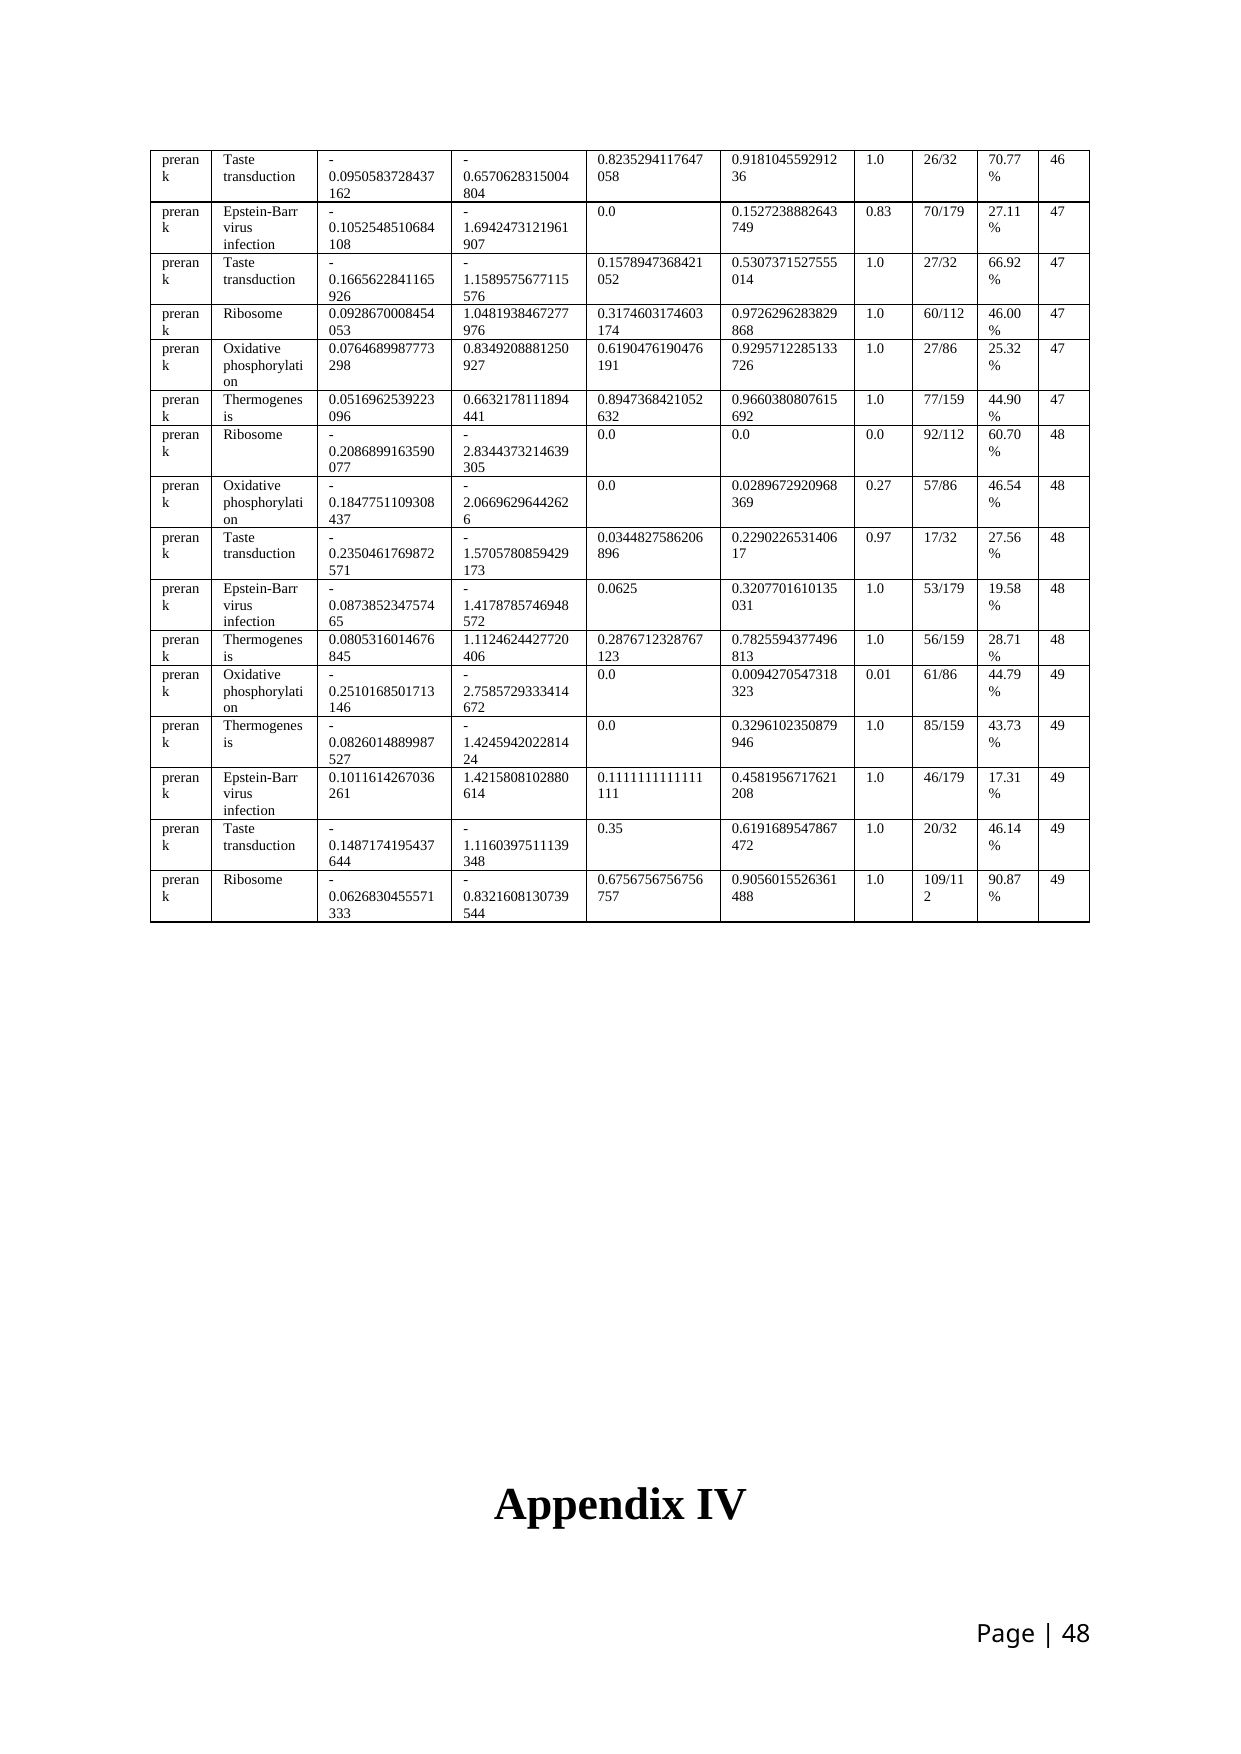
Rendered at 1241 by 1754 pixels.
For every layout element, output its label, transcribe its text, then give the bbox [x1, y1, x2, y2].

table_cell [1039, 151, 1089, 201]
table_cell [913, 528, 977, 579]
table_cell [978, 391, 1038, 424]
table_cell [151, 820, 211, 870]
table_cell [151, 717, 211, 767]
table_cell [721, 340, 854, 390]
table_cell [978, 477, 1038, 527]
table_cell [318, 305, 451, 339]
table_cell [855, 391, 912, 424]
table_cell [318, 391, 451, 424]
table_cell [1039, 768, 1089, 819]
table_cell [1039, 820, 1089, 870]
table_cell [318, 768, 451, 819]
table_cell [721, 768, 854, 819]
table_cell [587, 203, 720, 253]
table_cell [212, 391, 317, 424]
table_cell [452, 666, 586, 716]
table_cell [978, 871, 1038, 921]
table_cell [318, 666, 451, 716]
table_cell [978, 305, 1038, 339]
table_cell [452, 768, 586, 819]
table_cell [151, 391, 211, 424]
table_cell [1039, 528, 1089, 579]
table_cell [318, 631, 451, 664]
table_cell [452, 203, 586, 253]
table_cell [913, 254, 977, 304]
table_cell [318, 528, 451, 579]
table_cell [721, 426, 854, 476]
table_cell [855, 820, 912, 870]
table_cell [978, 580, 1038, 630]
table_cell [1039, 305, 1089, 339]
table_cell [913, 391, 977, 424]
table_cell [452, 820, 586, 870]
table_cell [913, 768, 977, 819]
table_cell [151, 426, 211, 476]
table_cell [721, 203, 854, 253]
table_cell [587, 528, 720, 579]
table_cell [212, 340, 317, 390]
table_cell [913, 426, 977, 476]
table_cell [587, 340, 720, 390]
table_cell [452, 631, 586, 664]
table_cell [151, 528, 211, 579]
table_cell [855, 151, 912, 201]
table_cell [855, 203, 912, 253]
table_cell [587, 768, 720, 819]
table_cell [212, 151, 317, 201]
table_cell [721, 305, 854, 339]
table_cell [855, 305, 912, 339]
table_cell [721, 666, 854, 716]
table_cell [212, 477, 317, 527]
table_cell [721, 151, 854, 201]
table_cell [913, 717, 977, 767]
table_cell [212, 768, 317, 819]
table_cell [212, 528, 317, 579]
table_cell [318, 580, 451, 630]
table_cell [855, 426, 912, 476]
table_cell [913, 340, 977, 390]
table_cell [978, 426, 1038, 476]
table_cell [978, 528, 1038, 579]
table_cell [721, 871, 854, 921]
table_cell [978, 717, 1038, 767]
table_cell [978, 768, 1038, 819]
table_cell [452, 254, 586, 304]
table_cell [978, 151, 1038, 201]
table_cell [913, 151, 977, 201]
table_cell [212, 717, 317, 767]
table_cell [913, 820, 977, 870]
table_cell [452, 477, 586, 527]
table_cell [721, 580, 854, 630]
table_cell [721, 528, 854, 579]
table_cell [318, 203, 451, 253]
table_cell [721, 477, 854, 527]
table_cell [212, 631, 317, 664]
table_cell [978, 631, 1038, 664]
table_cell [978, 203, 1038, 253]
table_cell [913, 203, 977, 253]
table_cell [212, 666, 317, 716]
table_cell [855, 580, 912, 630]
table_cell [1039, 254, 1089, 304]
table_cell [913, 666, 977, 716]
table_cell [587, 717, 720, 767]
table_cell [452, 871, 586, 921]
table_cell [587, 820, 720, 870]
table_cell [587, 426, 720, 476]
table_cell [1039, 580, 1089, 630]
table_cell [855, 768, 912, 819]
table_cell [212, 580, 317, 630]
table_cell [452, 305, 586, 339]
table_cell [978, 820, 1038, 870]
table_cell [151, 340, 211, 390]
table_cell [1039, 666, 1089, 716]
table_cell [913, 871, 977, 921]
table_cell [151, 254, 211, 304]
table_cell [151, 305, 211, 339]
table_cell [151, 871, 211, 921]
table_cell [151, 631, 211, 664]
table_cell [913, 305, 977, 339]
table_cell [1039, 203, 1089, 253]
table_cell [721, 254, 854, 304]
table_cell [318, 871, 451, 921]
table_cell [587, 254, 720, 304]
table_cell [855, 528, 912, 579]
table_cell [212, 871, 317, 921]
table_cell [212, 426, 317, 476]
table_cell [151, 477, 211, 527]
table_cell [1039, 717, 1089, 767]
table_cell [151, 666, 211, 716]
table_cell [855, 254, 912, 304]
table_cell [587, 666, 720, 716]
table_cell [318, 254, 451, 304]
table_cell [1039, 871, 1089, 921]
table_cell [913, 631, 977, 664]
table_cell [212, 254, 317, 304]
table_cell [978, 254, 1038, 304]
text Appendix IV [150, 1477, 1090, 1529]
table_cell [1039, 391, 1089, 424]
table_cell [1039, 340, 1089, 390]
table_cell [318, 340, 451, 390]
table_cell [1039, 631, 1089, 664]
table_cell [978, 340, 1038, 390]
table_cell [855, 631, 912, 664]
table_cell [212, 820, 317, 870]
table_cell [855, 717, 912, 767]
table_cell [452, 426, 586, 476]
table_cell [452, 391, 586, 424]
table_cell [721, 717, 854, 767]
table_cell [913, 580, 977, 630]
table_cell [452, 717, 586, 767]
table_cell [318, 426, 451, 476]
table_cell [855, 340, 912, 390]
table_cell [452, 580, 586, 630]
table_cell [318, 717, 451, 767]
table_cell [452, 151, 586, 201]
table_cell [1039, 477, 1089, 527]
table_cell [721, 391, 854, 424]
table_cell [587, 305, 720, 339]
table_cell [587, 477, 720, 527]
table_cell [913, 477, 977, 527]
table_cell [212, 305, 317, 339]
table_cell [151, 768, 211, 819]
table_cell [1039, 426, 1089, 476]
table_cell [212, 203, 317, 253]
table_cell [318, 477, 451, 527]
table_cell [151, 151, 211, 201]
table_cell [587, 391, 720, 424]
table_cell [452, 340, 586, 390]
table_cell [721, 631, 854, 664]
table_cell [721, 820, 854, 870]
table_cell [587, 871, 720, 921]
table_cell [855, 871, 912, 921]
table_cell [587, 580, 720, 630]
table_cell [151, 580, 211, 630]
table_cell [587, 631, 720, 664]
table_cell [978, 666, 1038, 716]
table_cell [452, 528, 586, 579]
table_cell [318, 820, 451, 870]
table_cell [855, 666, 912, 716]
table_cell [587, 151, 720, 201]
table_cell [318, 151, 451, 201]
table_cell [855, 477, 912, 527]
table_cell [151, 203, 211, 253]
